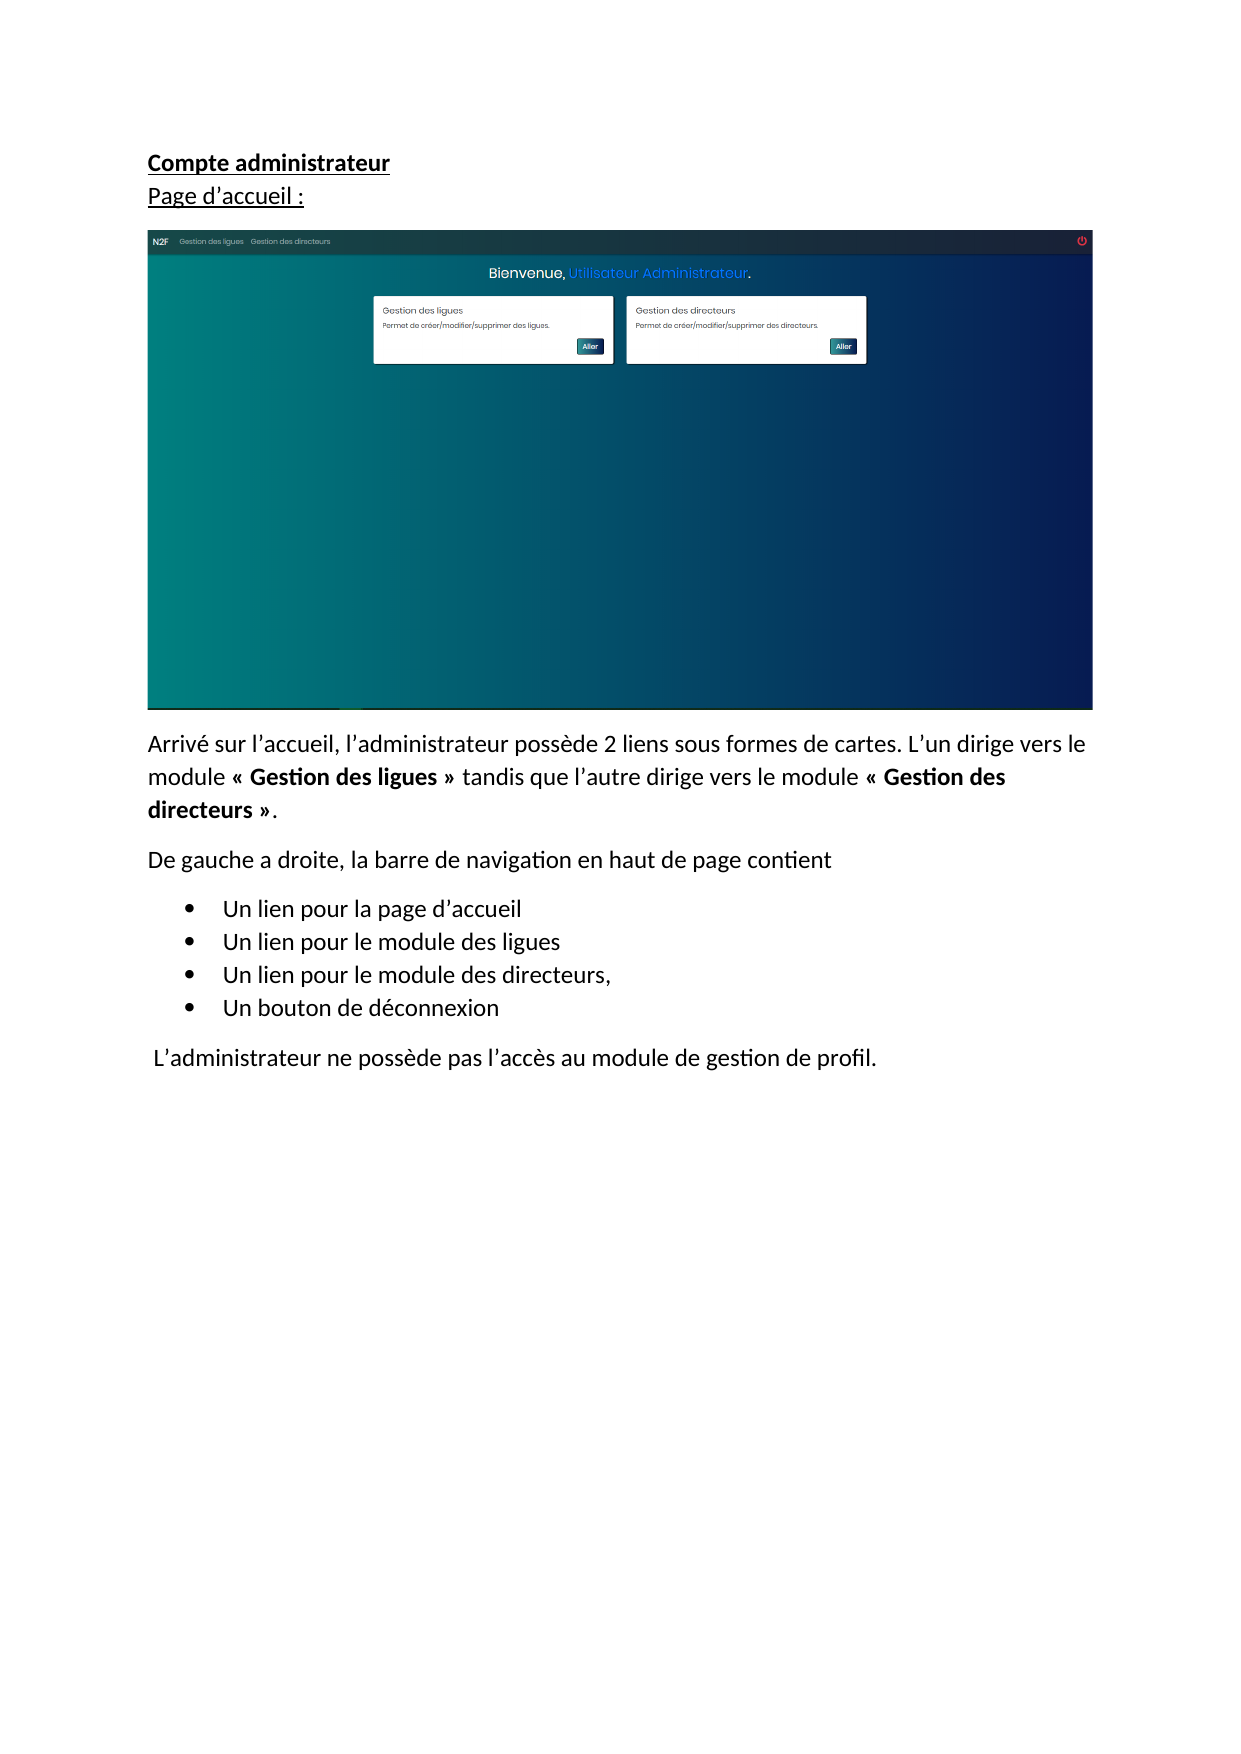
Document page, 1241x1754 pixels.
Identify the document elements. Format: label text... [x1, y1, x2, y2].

text Compte administrateur Page d’accueil : [148, 148, 1093, 211]
text De gauche a droite, la barre de navigation en haut de page contient [148, 844, 1093, 874]
text L’administrateur ne possède pas l’accès au module de gestion de profil. [148, 1042, 1093, 1072]
list Un lien pour le module des directeurs, [185, 959, 1093, 990]
picture [147, 230, 1093, 710]
list Un lien pour le module des ligues [185, 926, 1093, 957]
list Un lien pour la page d’accueil [185, 893, 1093, 924]
text Arrivé sur l’accueil, l’administrateur possède 2 liens sous formes de cartes. L’un dirige vers le module « Gestion des ligues » tandis que l’autre dirige vers le module « Gestion des directeurs ». [148, 728, 1093, 825]
list Un bouton de déconnexion [185, 992, 1093, 1023]
